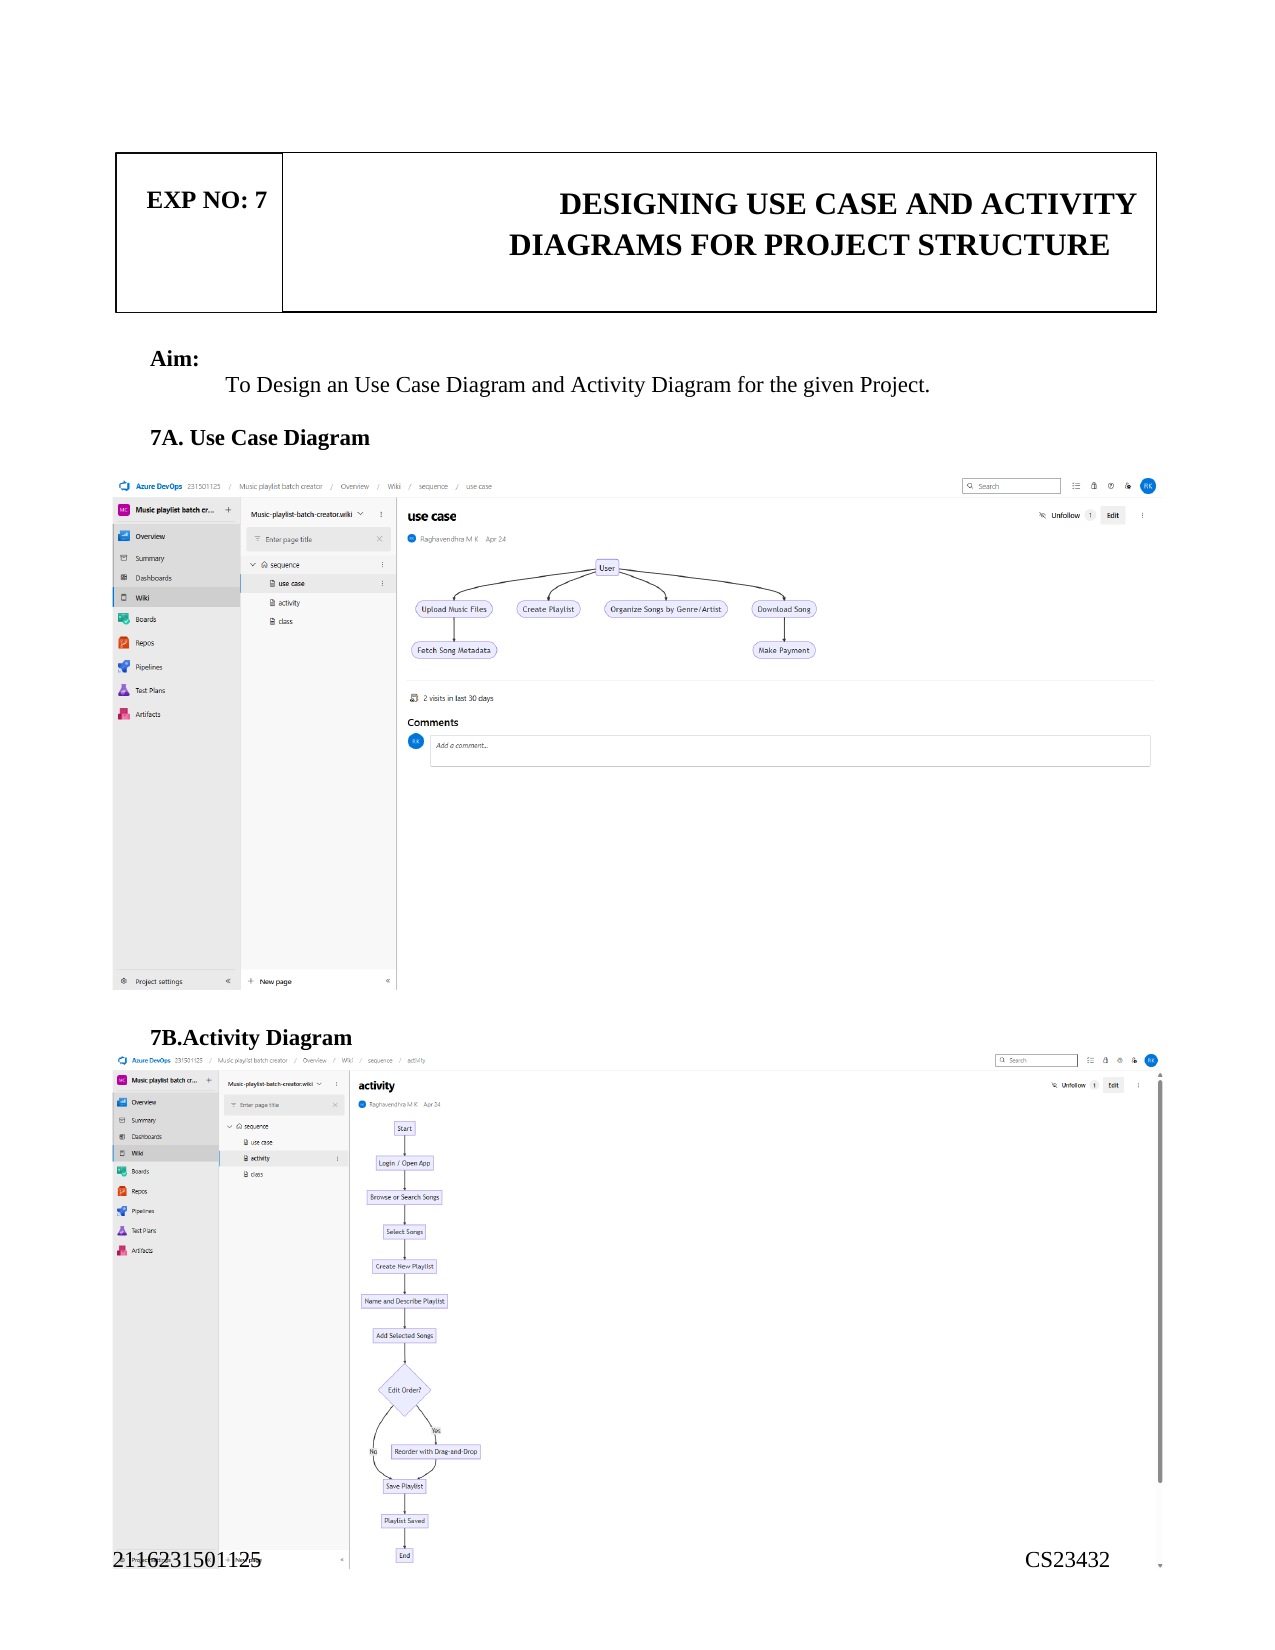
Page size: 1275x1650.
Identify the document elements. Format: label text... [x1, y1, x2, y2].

text 7B.Activity Diagram [150, 1024, 1162, 1051]
text Aim: [150, 345, 1162, 371]
text To Design an Use Case Diagram and Activity Diagram for the given Project. [225, 371, 1162, 398]
picture [112, 1053, 1163, 1569]
picture [112, 476, 1163, 990]
text 7A. Use Case Diagram [150, 424, 1162, 450]
